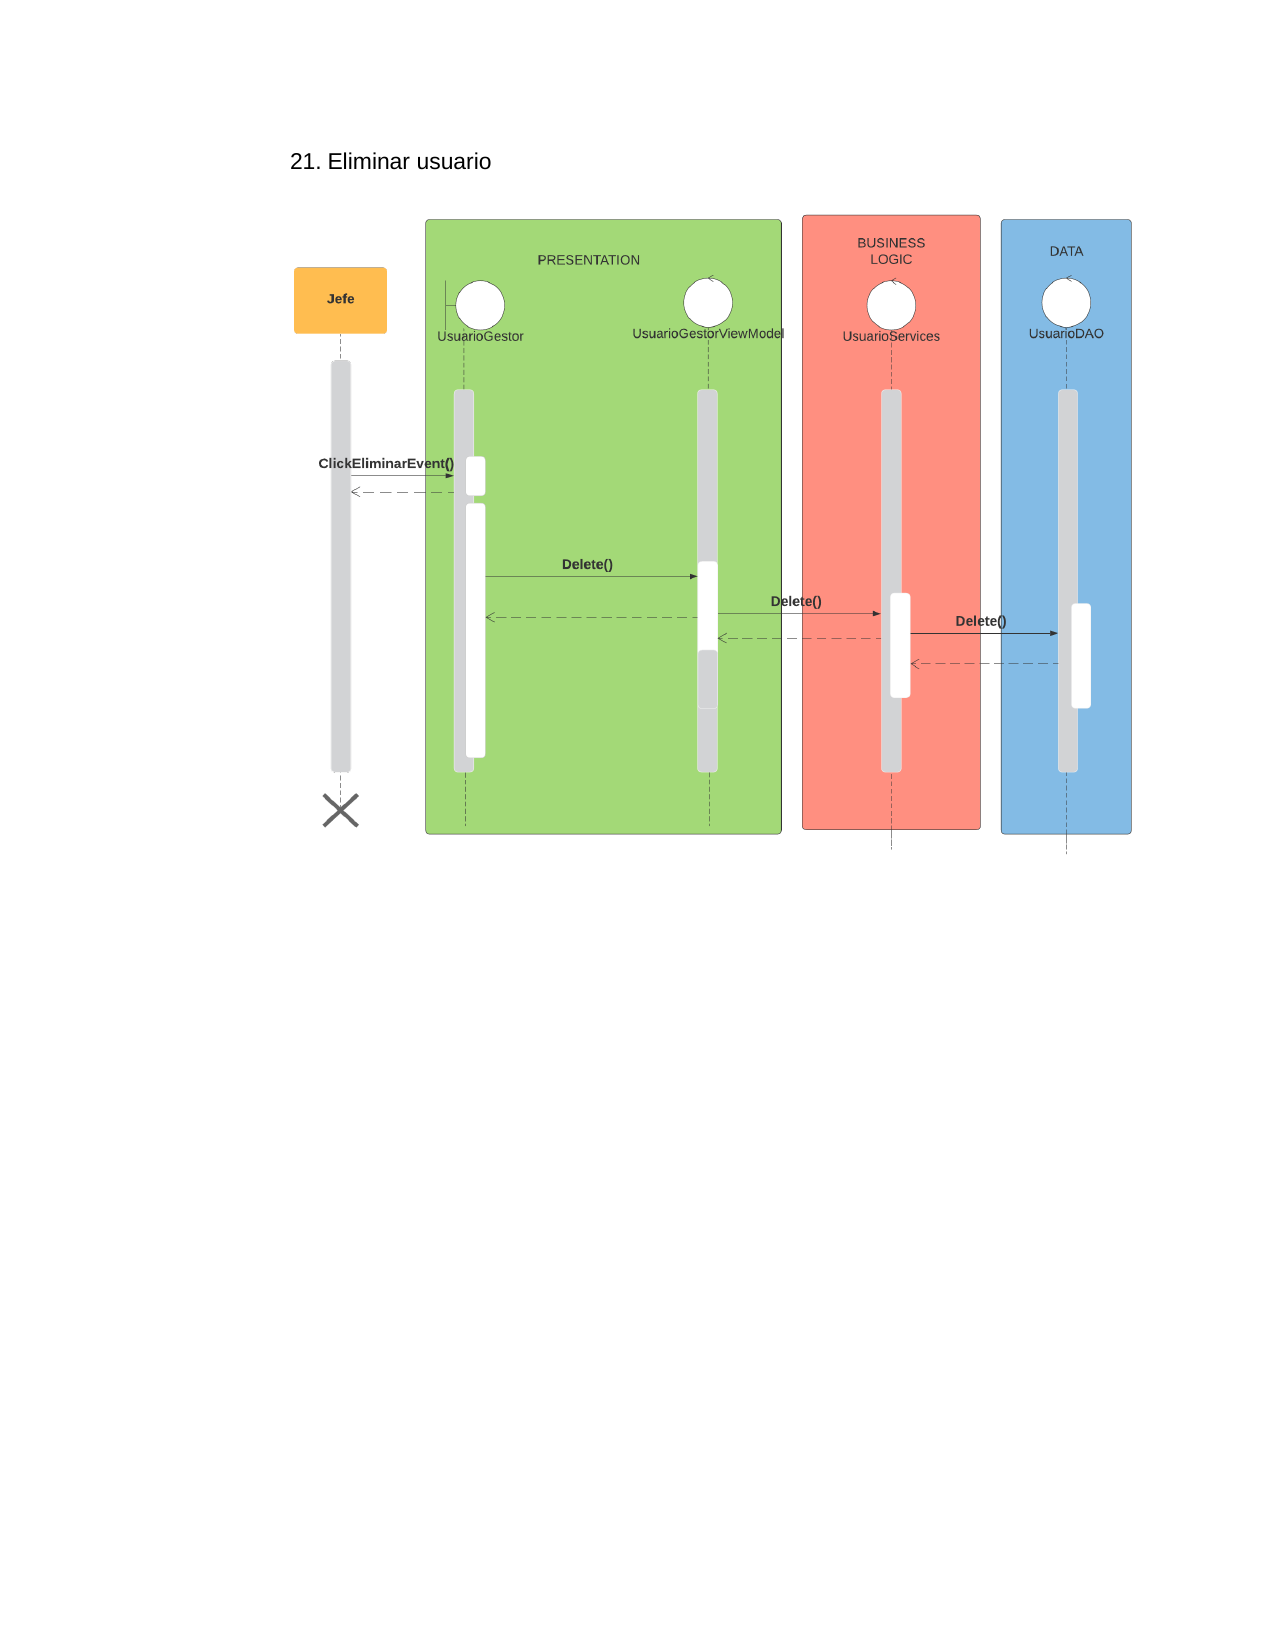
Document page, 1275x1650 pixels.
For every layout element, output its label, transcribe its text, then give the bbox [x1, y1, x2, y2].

picture [252, 173, 1173, 886]
list Eliminar usuario [290, 148, 1098, 173]
